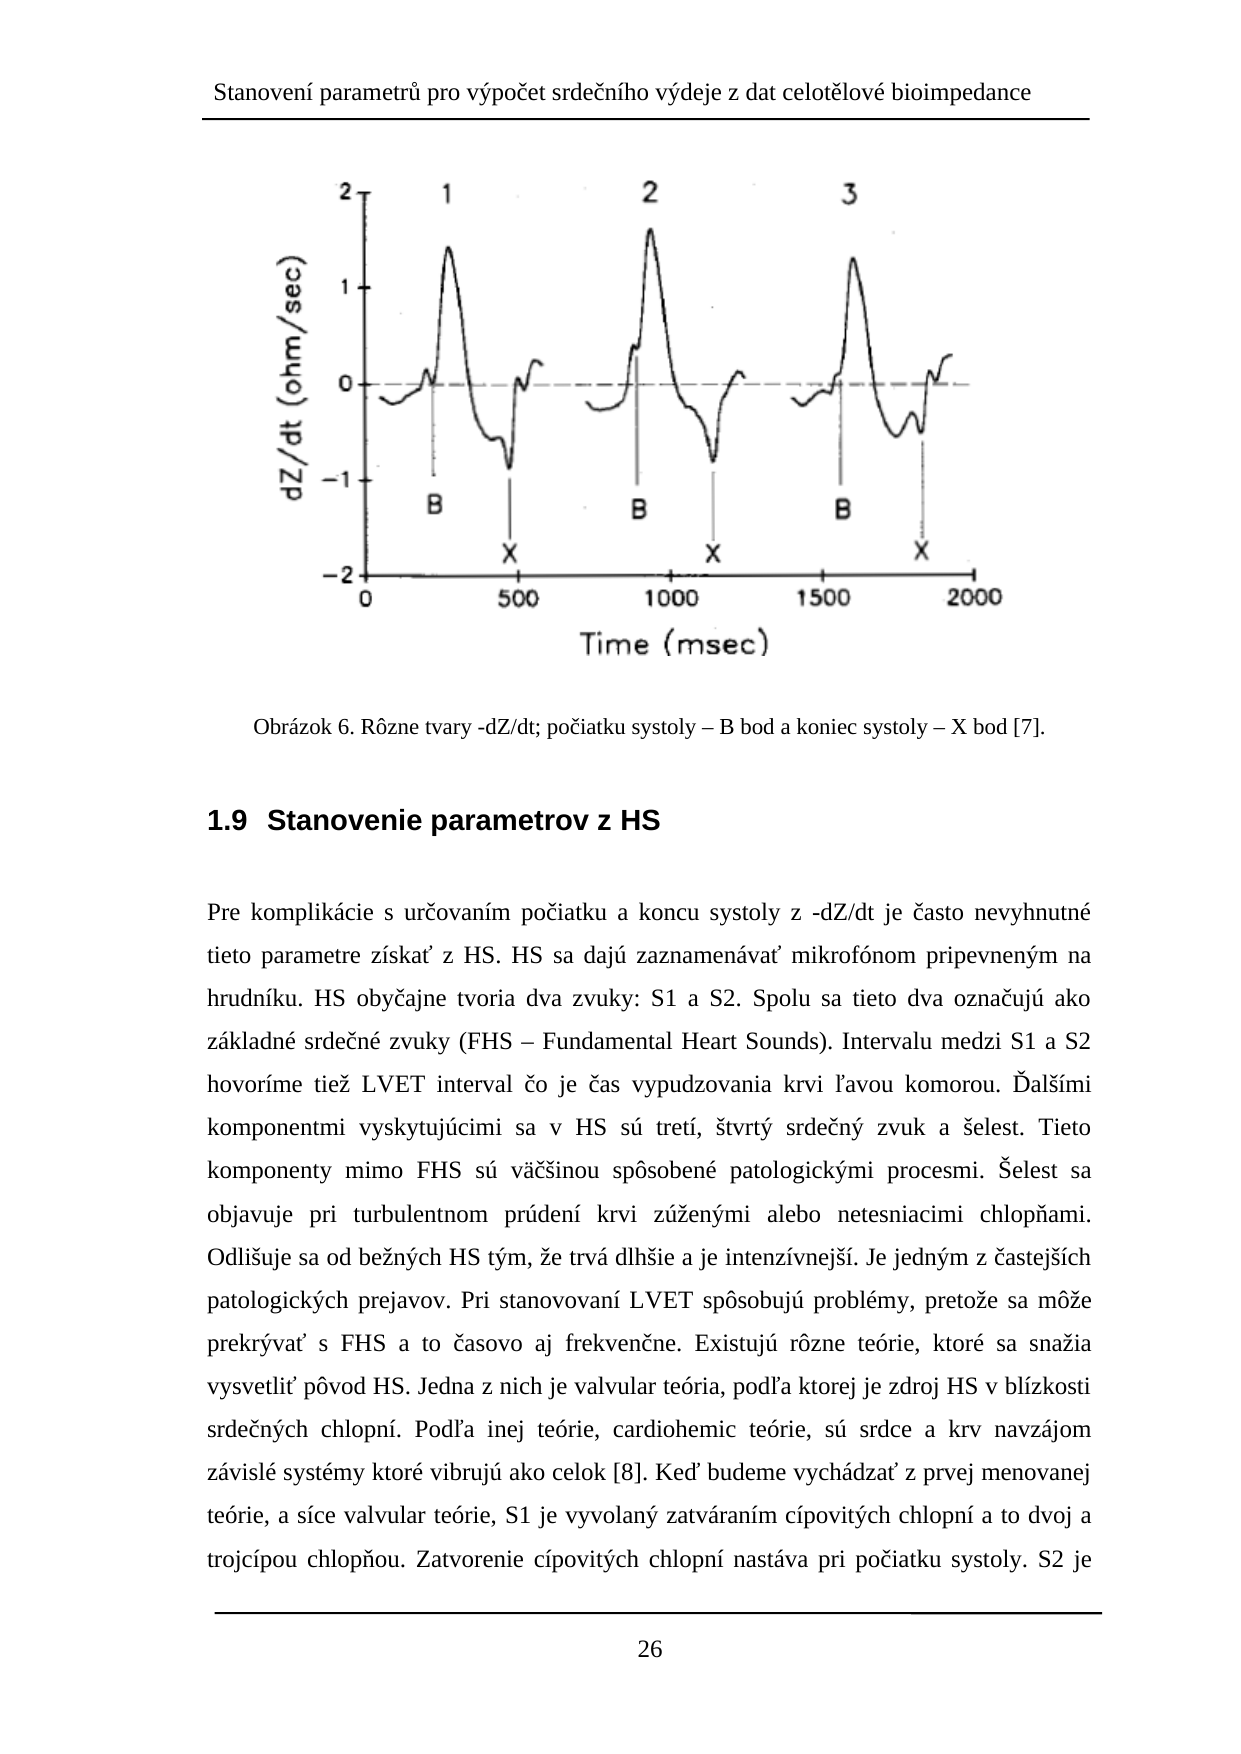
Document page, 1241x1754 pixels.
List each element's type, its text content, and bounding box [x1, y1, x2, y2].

text Obrázok 6. Rôzne tvary -dZ/dt; počiatku systoly – B bod a koniec systoly – X bod [7]. [207, 713, 1092, 739]
picture [253, 162, 1047, 656]
subtitle Stanovenie parametrov z HS [207, 803, 1092, 837]
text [207, 897, 1092, 1572]
